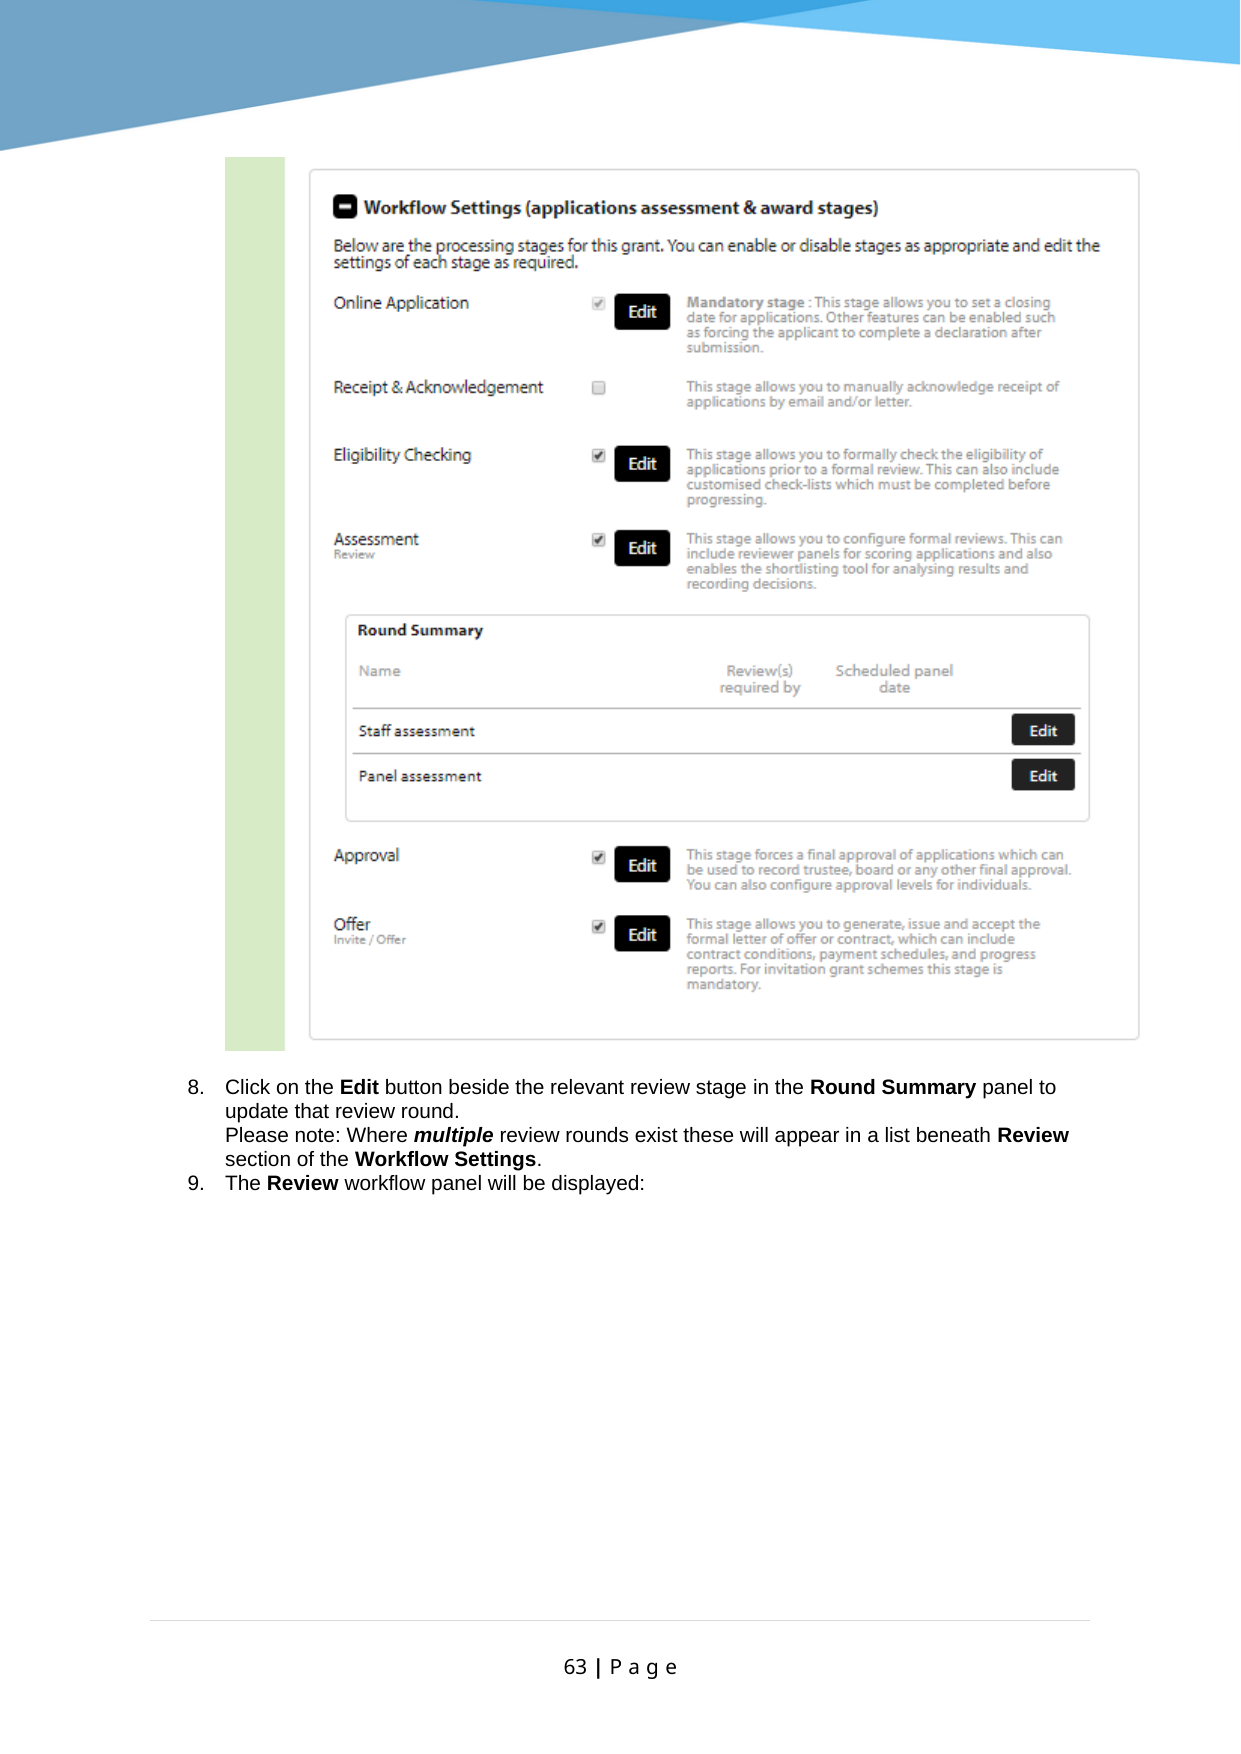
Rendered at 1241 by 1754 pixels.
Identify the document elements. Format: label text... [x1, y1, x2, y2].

picture [0, 0, 1241, 1051]
list The Review workflow panel will be displayed: [187, 1171, 1090, 1195]
list Click on the Edit button beside the relevant review stage in the Round Summary panel to update that review round. Please note: Where multiple review rounds exist these will appear in a list beneath Review section of the Workflow Settings. [187, 1075, 1090, 1171]
